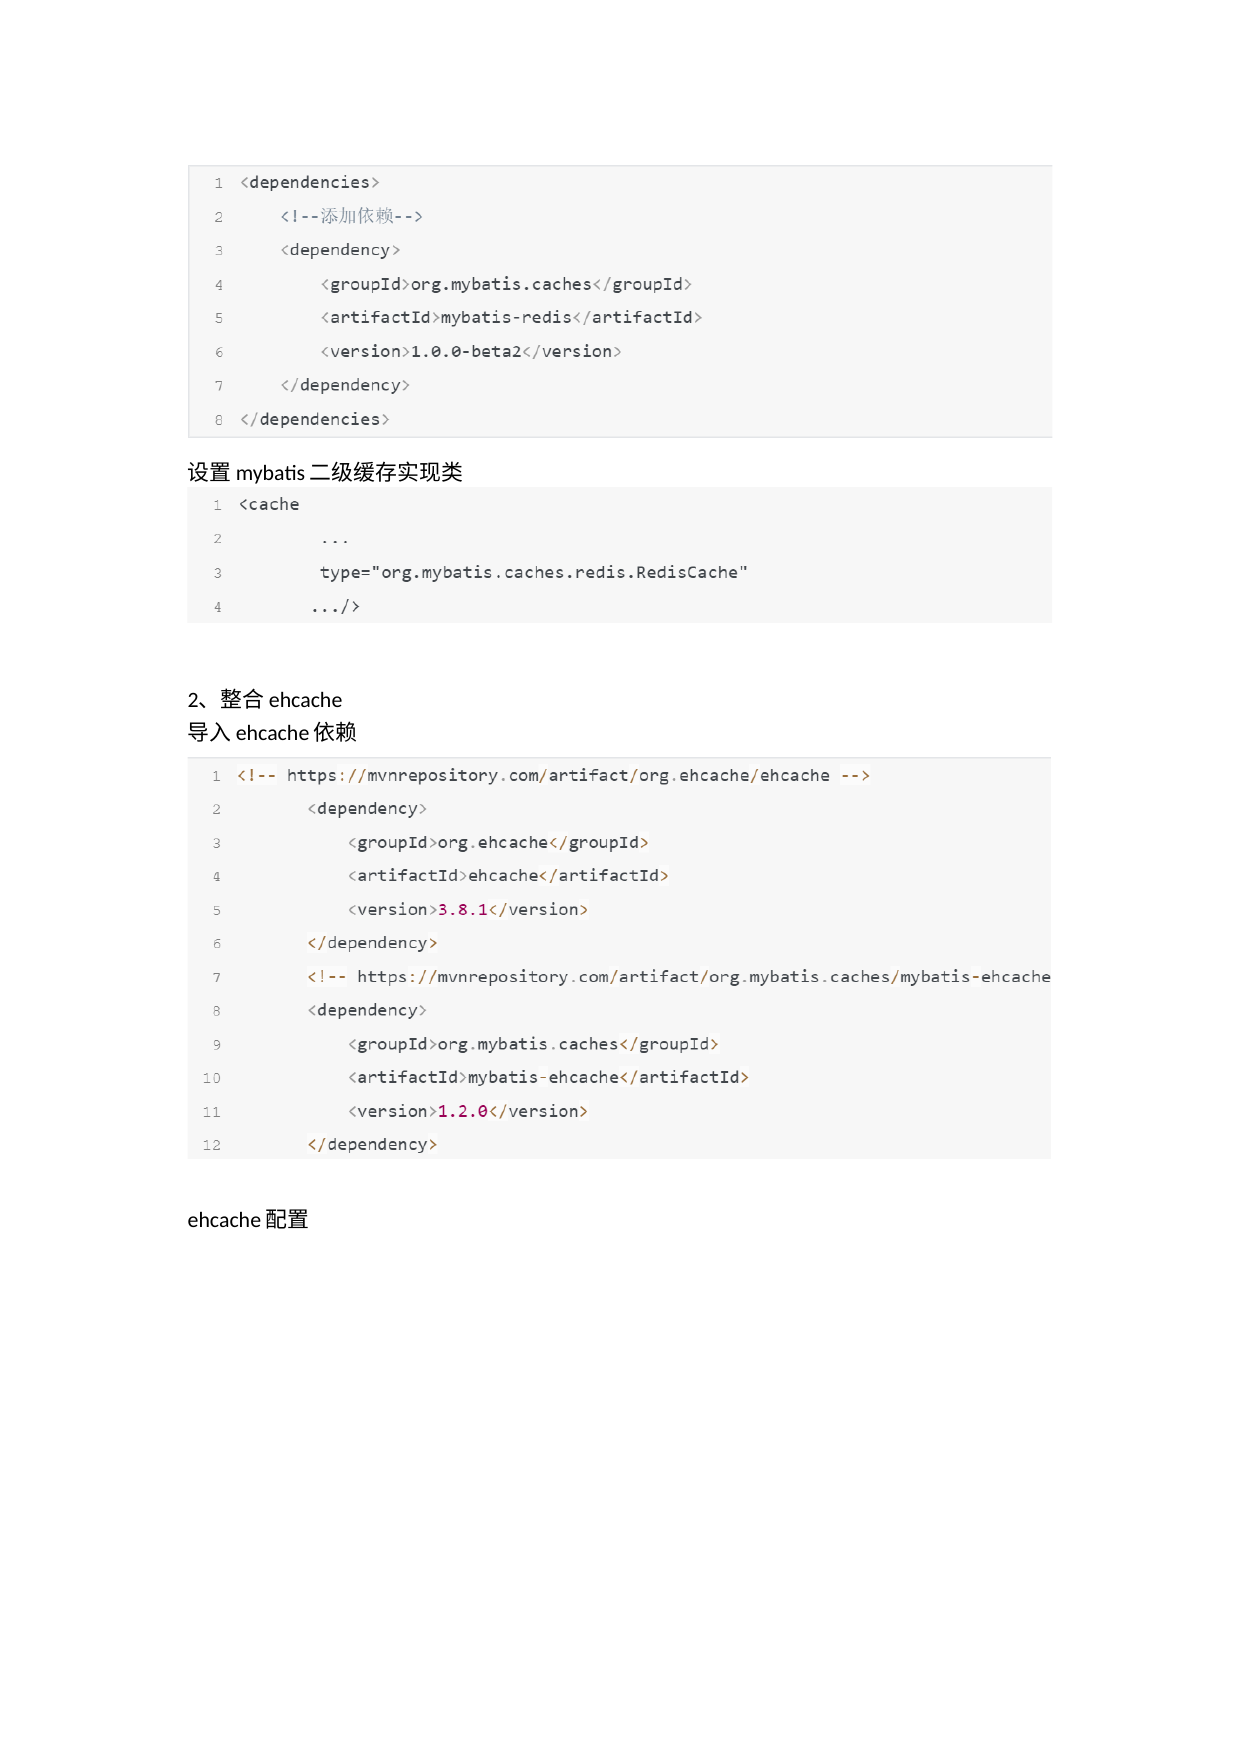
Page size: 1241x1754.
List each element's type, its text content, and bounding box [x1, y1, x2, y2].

list ehcache配置 [187, 1202, 1053, 1234]
picture [187, 487, 1053, 623]
text 设置mybatis二级缓存实现类 [187, 454, 1053, 487]
text 导入ehcache依赖 [187, 714, 1053, 747]
picture [187, 162, 1053, 441]
picture [187, 757, 1053, 1159]
text 2、整合ehcache [187, 682, 1053, 714]
